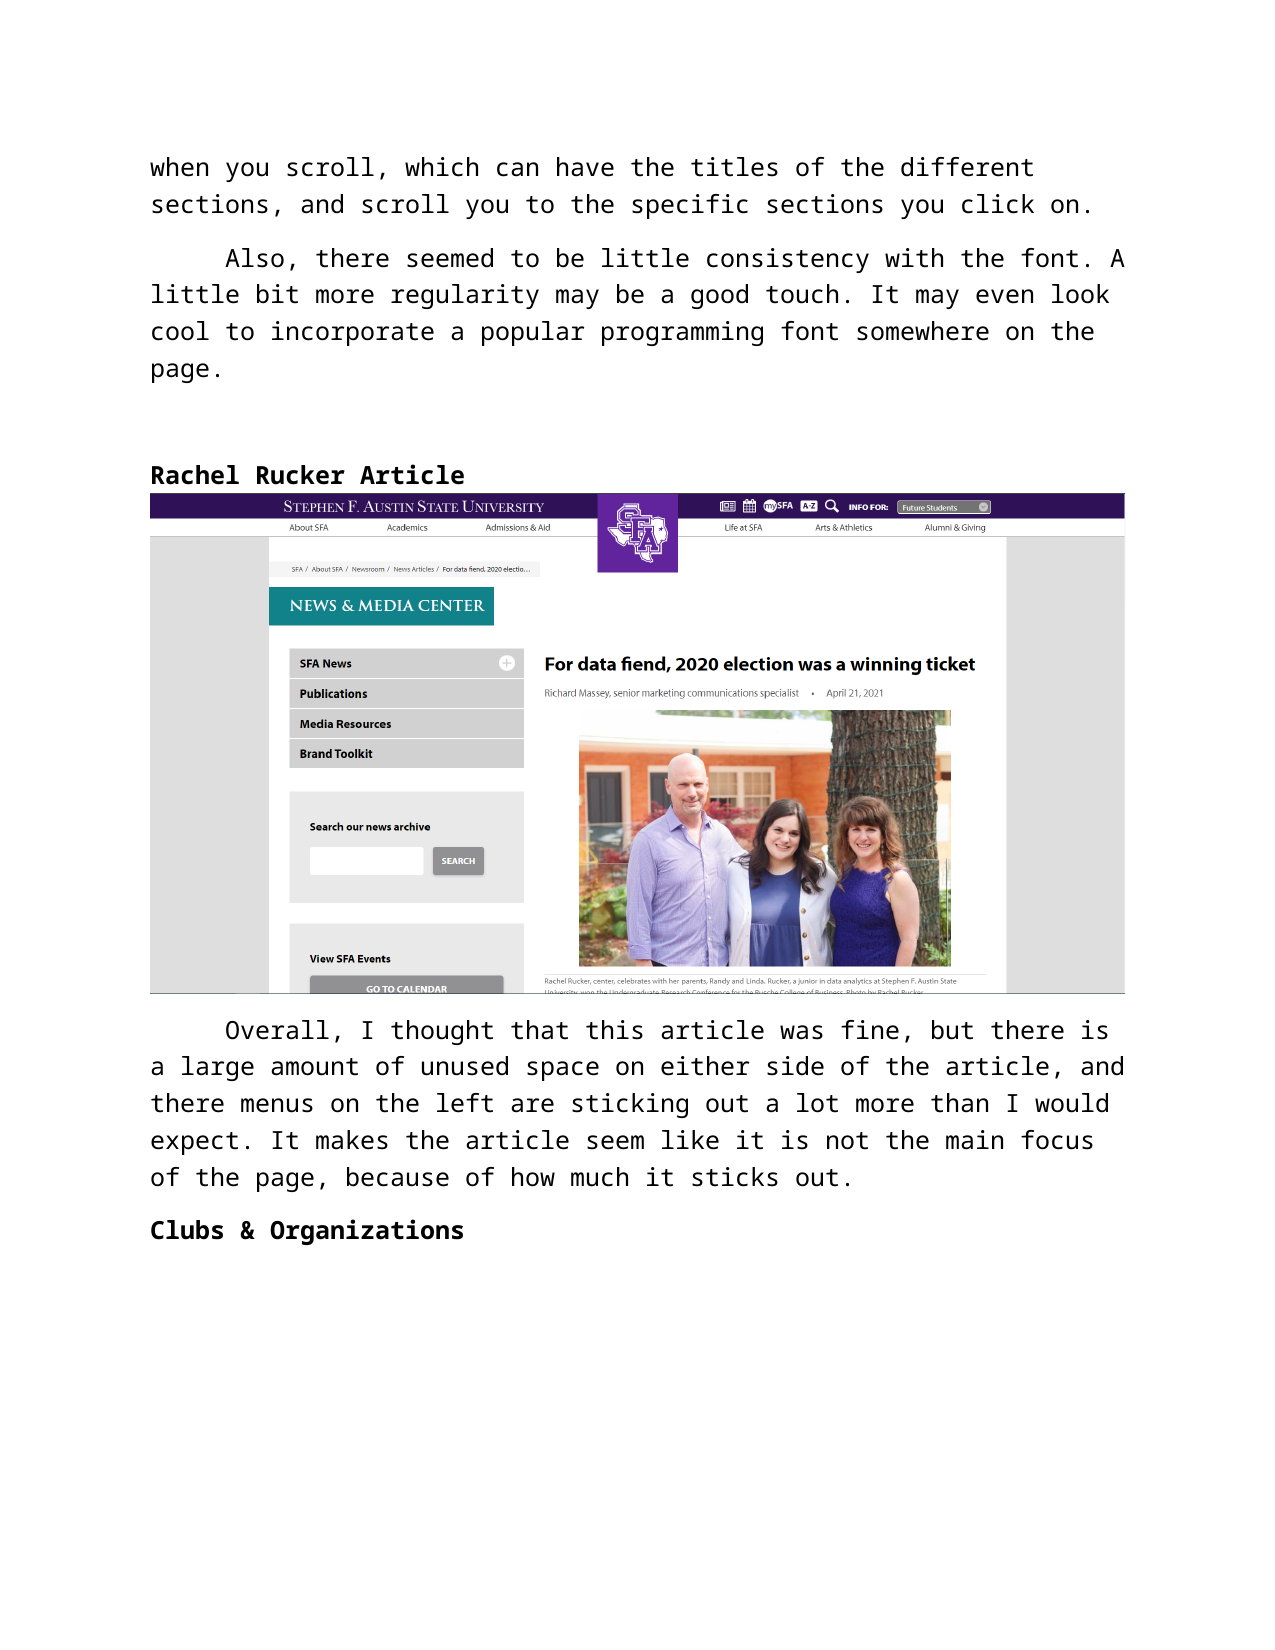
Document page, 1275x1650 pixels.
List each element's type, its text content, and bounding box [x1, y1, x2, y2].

text Rachel Rucker Article [150, 457, 1125, 493]
text Clubs & Organizations [150, 1213, 1125, 1247]
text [150, 150, 1125, 221]
text Overall, I thought that this article was fine, but there is a large amount of unused space on either side of the article, and there menus on the left are sticking out a lot more than I would expect. It makes the article seem like it is not the main focus of the page, because of how much it sticks out. [150, 1012, 1125, 1193]
text Also, there seemed to be little consistency with the font. A little bit more regularity may be a good touch. It may even look cool to incorporate a popular programming font somewhere on the page. [150, 240, 1125, 384]
picture [150, 493, 1125, 994]
